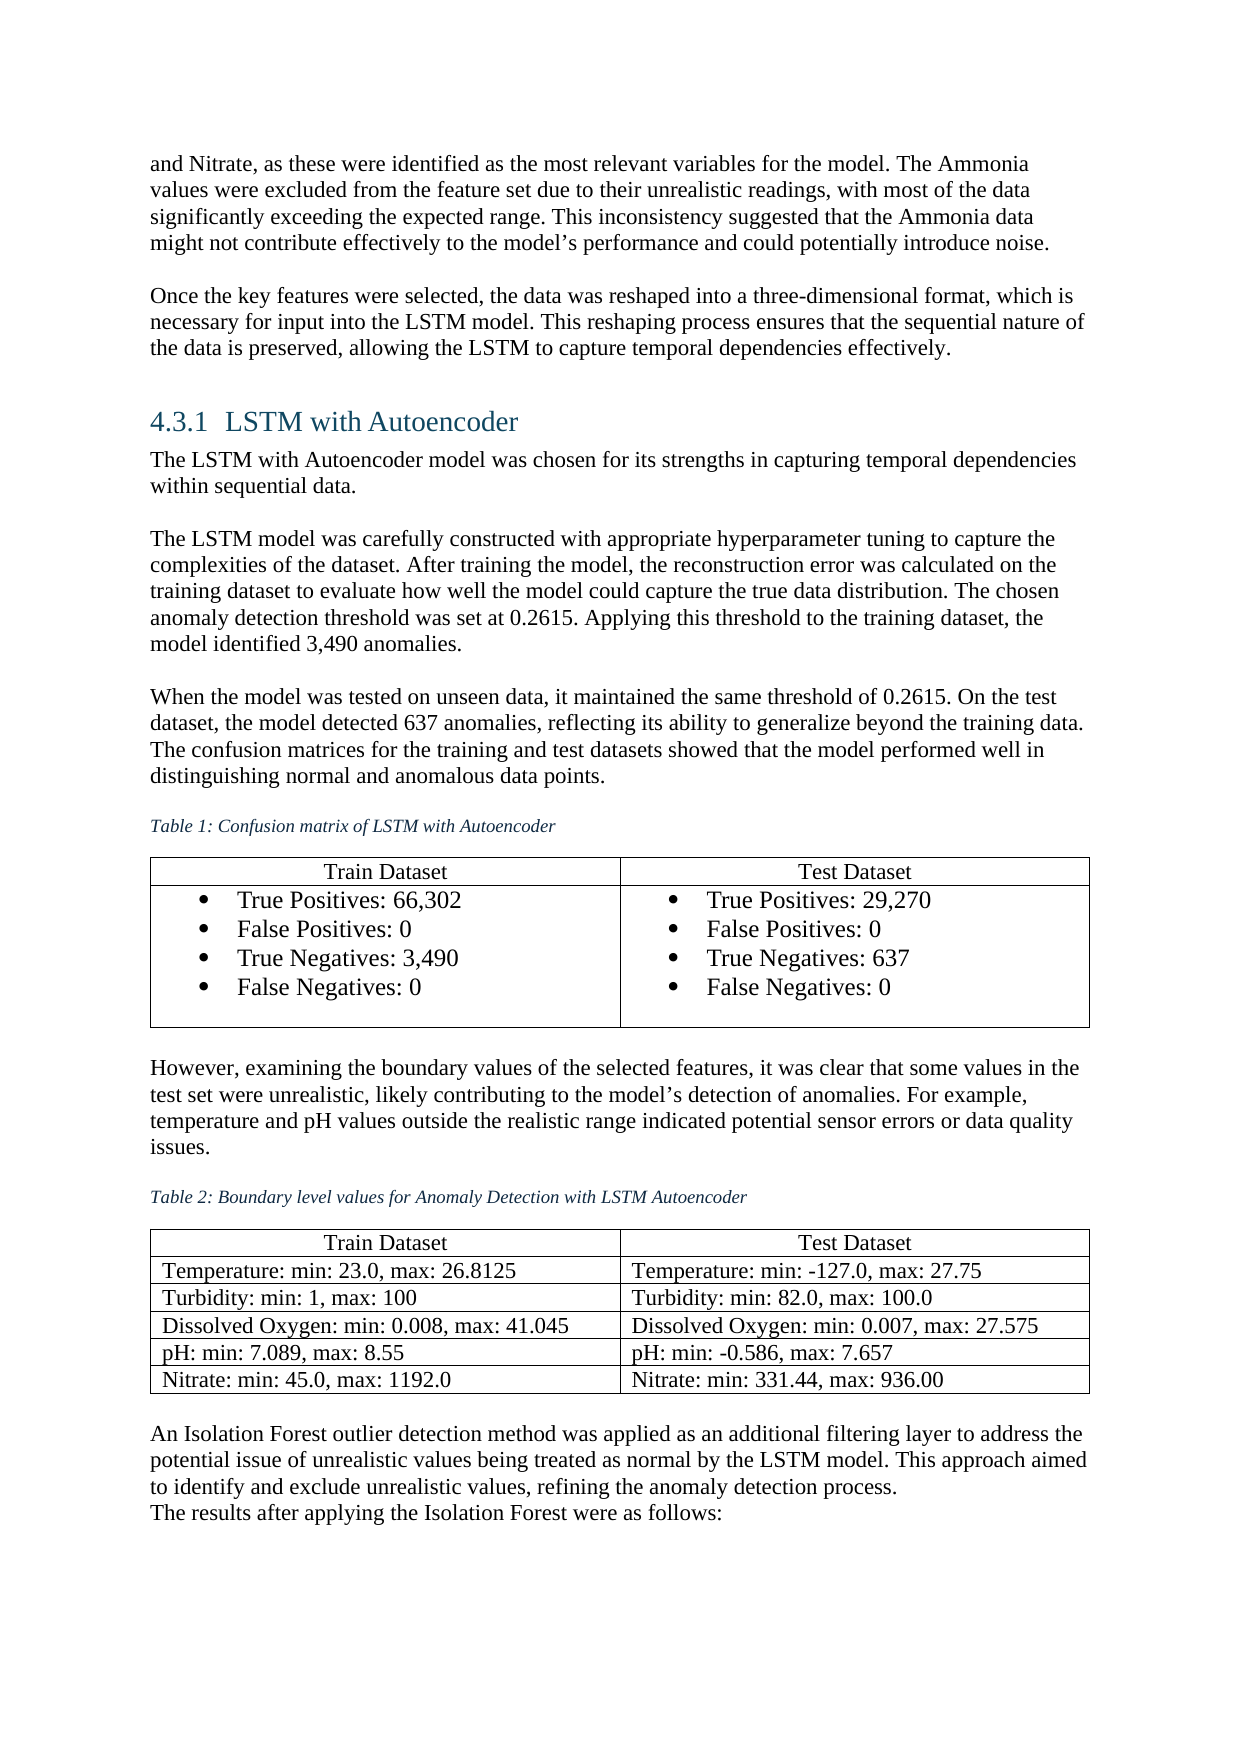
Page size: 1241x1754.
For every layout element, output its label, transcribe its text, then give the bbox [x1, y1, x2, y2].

table_cell pH: min: 7.089, max: 8.55 [151, 1339, 620, 1365]
table_cell Nitrate: min: 45.0, max: 1192.0 [151, 1366, 620, 1393]
table_cell pH: min: -0.586, max: 7.657 [621, 1339, 1089, 1365]
table_cell True Positives: 29,270 False Positives: 0 True Negatives: 637 False Negatives: 0 [621, 886, 1089, 1027]
table_cell Dissolved Oxygen: min: 0.008, max: 41.045 [151, 1312, 620, 1338]
table_cell Dissolved Oxygen: min: 0.007, max: 27.575 [621, 1312, 1089, 1338]
text The LSTM model was carefully constructed with appropriate hyperparameter tuning to capture the complexities of the dataset. After training the model, the reconstruction error was calculated on the training dataset to evaluate how well the model could capture the true data distribution. The chosen anomaly detection threshold was set at 0.2615. Applying this threshold to the training dataset, the model identified 3,490 anomalies. [150, 525, 1090, 657]
table_cell True Positives: 66,302 False Positives: 0 True Negatives: 3,490 False Negatives: 0 [151, 886, 620, 1027]
text However, examining the boundary values of the selected features, it was clear that some values in the test set were unrealistic, likely contributing to the model’s detection of anomalies. For example, temperature and pH values outside the realistic range indicated potential sensor errors or data quality issues. [150, 1054, 1090, 1160]
table_header Test Dataset [621, 858, 1089, 884]
text An Isolation Forest outlier detection method was applied as an additional filtering layer to address the potential issue of unrealistic values being treated as normal by the LSTM model. This approach aimed to identify and exclude unrealistic values, refining the anomaly detection process. [150, 1420, 1090, 1499]
table_cell Turbidity: min: 1, max: 100 [151, 1284, 620, 1311]
subtitle 4.3.1 LSTM with Autoencoder [150, 404, 1090, 437]
text The results after applying the Isolation Forest were as follows: [150, 1499, 1090, 1526]
table_header Test Dataset [621, 1230, 1089, 1256]
table_cell Temperature: min: -127.0, max: 27.75 [621, 1257, 1089, 1283]
table_cell Nitrate: min: 331.44, max: 936.00 [621, 1366, 1089, 1393]
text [150, 150, 1090, 255]
text The LSTM with Autoencoder model was chosen for its strengths in capturing temporal dependencies within sequential data. [150, 446, 1090, 498]
table_header Train Dataset [151, 858, 620, 884]
text Table 1: Confusion matrix of LSTM with Autoencoder [150, 815, 1090, 836]
table_cell Temperature: min: 23.0, max: 26.8125 [151, 1257, 620, 1283]
table_header Train Dataset [151, 1230, 620, 1256]
table_cell Turbidity: min: 82.0, max: 100.0 [621, 1284, 1089, 1311]
text Once the key features were selected, the data was reshaped into a three-dimensional format, which is necessary for input into the LSTM model. This reshaping process ensures that the sequential nature of the data is preserved, allowing the LSTM to capture temporal dependencies effectively. [150, 282, 1090, 361]
text Table 2: Boundary level values for Anomaly Detection with LSTM Autoencoder [150, 1186, 1090, 1208]
text When the model was tested on unseen data, it maintained the same threshold of 0.2615. On the test dataset, the model detected 637 anomalies, reflecting its ability to generalize beyond the training data. The confusion matrices for the training and test datasets showed that the model performed well in distinguishing normal and anomalous data points. [150, 683, 1090, 788]
